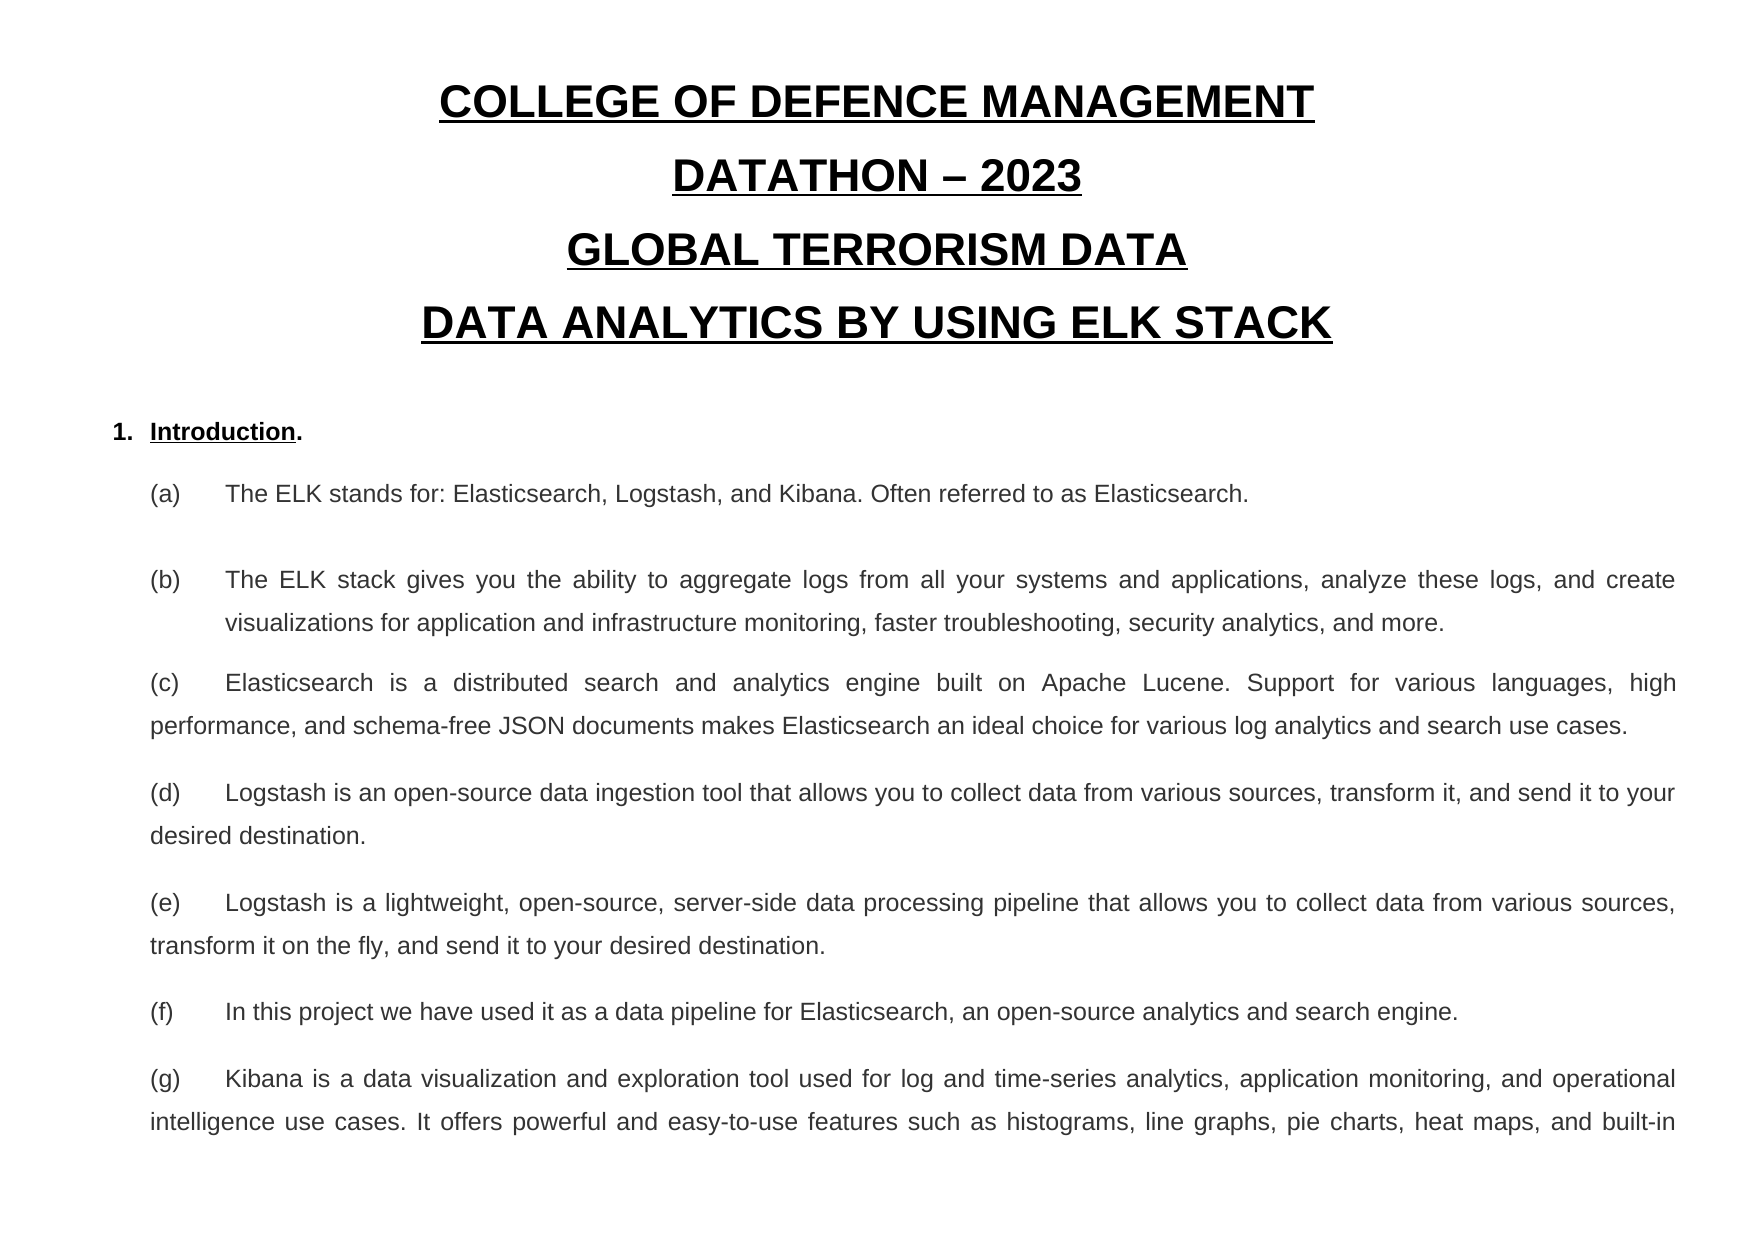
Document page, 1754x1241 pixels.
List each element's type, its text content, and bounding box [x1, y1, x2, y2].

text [150, 1064, 1679, 1136]
text COLLEGE OF DEFENCE MANAGEMENT [75, 75, 1679, 128]
text GLOBAL TERRORISM DATA [75, 222, 1679, 275]
text (c) Elasticsearch is a distributed search and analytics engine built on Apache Lucene. Support for various languages, high performance, and schema-free JSON documents makes Elasticsearch an ideal choice for various log analytics and search use cases. [150, 668, 1679, 740]
text (f) In this project we have used it as a data pipeline for Elasticsearch, an open-source analytics and search engine. [150, 997, 1679, 1026]
text DATA ANALYTICS BY USING ELK STACK [75, 296, 1679, 348]
list The ELK stands for: Elasticsearch, Logstash, and Kibana. Often referred to as Elasticsearch. [150, 479, 1679, 508]
list The ELK stack gives you the ability to aggregate logs from all your systems and applications, analyze these logs, and create visualizations for application and infrastructure monitoring, faster troubleshooting, security analytics, and more. [150, 565, 1679, 637]
text (d) Logstash is an open-source data ingestion tool that allows you to collect data from various sources, transform it, and send it to your desired destination. [150, 778, 1679, 850]
list Introduction. [112, 417, 1679, 446]
text (e) Logstash is a lightweight, open-source, server-side data processing pipeline that allows you to collect data from various sources, transform it on the fly, and send it to your desired destination. [150, 887, 1679, 959]
text DATATHON – 2023 [75, 148, 1679, 201]
